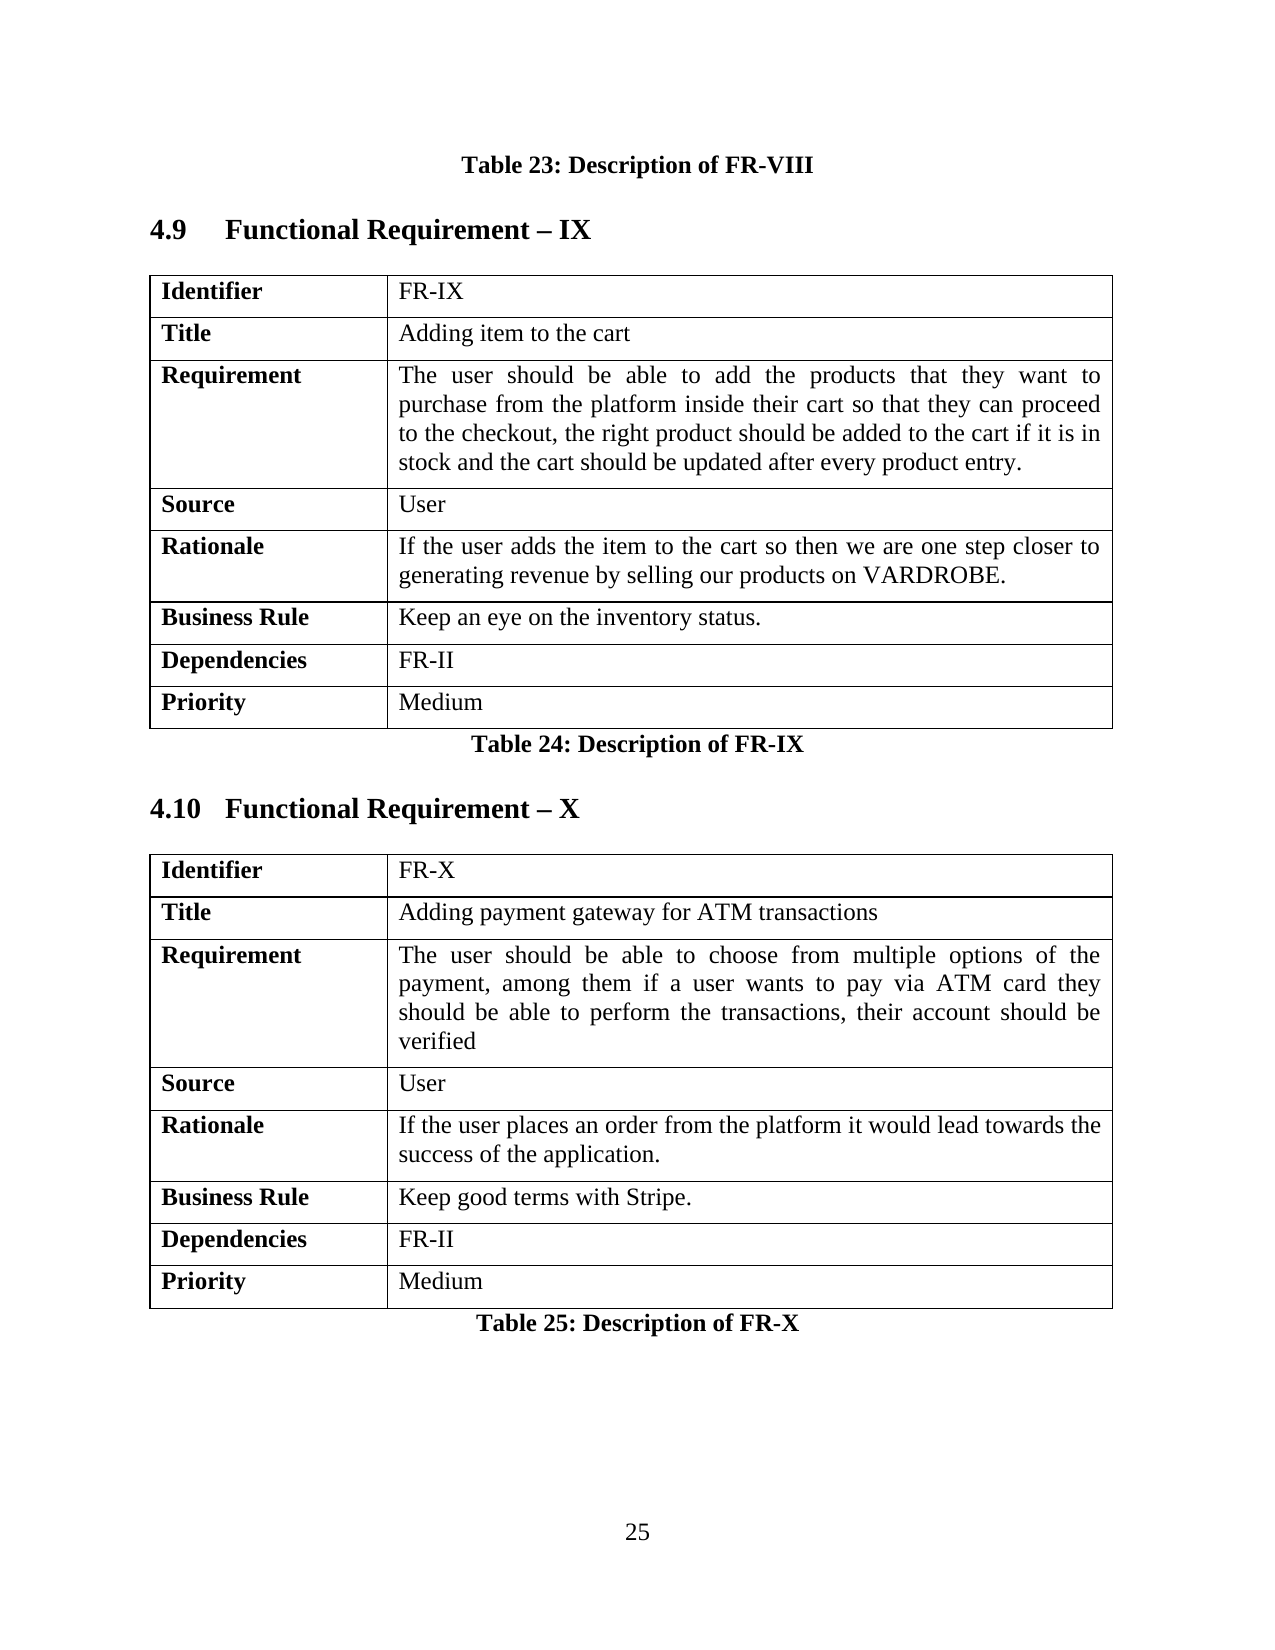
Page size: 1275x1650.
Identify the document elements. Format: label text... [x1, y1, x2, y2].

table_cell If the user adds the item to the cart so then we are one step closer to generating revenue by selling our products on VARDROBE. [388, 531, 1112, 601]
subtitle Functional Requirement – X [150, 791, 1125, 825]
table_cell User [388, 489, 1112, 530]
table_header FR-IX [388, 276, 1112, 317]
table_cell Adding payment gateway for ATM transactions [388, 898, 1112, 939]
subtitle Functional Requirement – IX [150, 212, 1125, 246]
table_header Identifier [151, 855, 387, 896]
table_cell Business Rule [151, 1182, 387, 1223]
text Table 24: Description of FR-IX [150, 729, 1125, 758]
table_cell Medium [388, 1266, 1112, 1307]
table_cell Rationale [151, 531, 387, 601]
table_cell Dependencies [151, 645, 387, 686]
table_cell Requirement [151, 940, 387, 1067]
table_cell Business Rule [151, 603, 387, 644]
text Table 25: Description of FR-X [150, 1308, 1125, 1337]
table_cell Adding item to the cart [388, 318, 1112, 359]
table_cell The user should be able to choose from multiple options of the payment, among them if a user wants to pay via ATM card they should be able to perform the transactions, their account should be verified [388, 940, 1112, 1067]
table_cell FR-II [388, 1224, 1112, 1265]
table_cell User [388, 1068, 1112, 1109]
table_cell Source [151, 1068, 387, 1109]
table_cell Title [151, 318, 387, 359]
table_cell Keep good terms with Stripe. [388, 1182, 1112, 1223]
table_cell The user should be able to add the products that they want to purchase from the platform inside their cart so that they can proceed to the checkout, the right product should be added to the cart if it is in stock and the cart should be updated after every product entry. [388, 361, 1112, 488]
text Table 23: Description of FR-VIII [150, 150, 1125, 179]
table_cell Medium [388, 687, 1112, 728]
table_header FR-X [388, 855, 1112, 896]
table_cell Rationale [151, 1111, 387, 1181]
table_cell Keep an eye on the inventory status. [388, 603, 1112, 644]
table_cell Source [151, 489, 387, 530]
table_cell Priority [151, 687, 387, 728]
table_cell Dependencies [151, 1224, 387, 1265]
table_cell Requirement [151, 361, 387, 488]
table_header Identifier [151, 276, 387, 317]
table_cell Title [151, 898, 387, 939]
table_cell FR-II [388, 645, 1112, 686]
table_cell If the user places an order from the platform it would lead towards the success of the application. [388, 1111, 1112, 1181]
table_cell Priority [151, 1266, 387, 1307]
